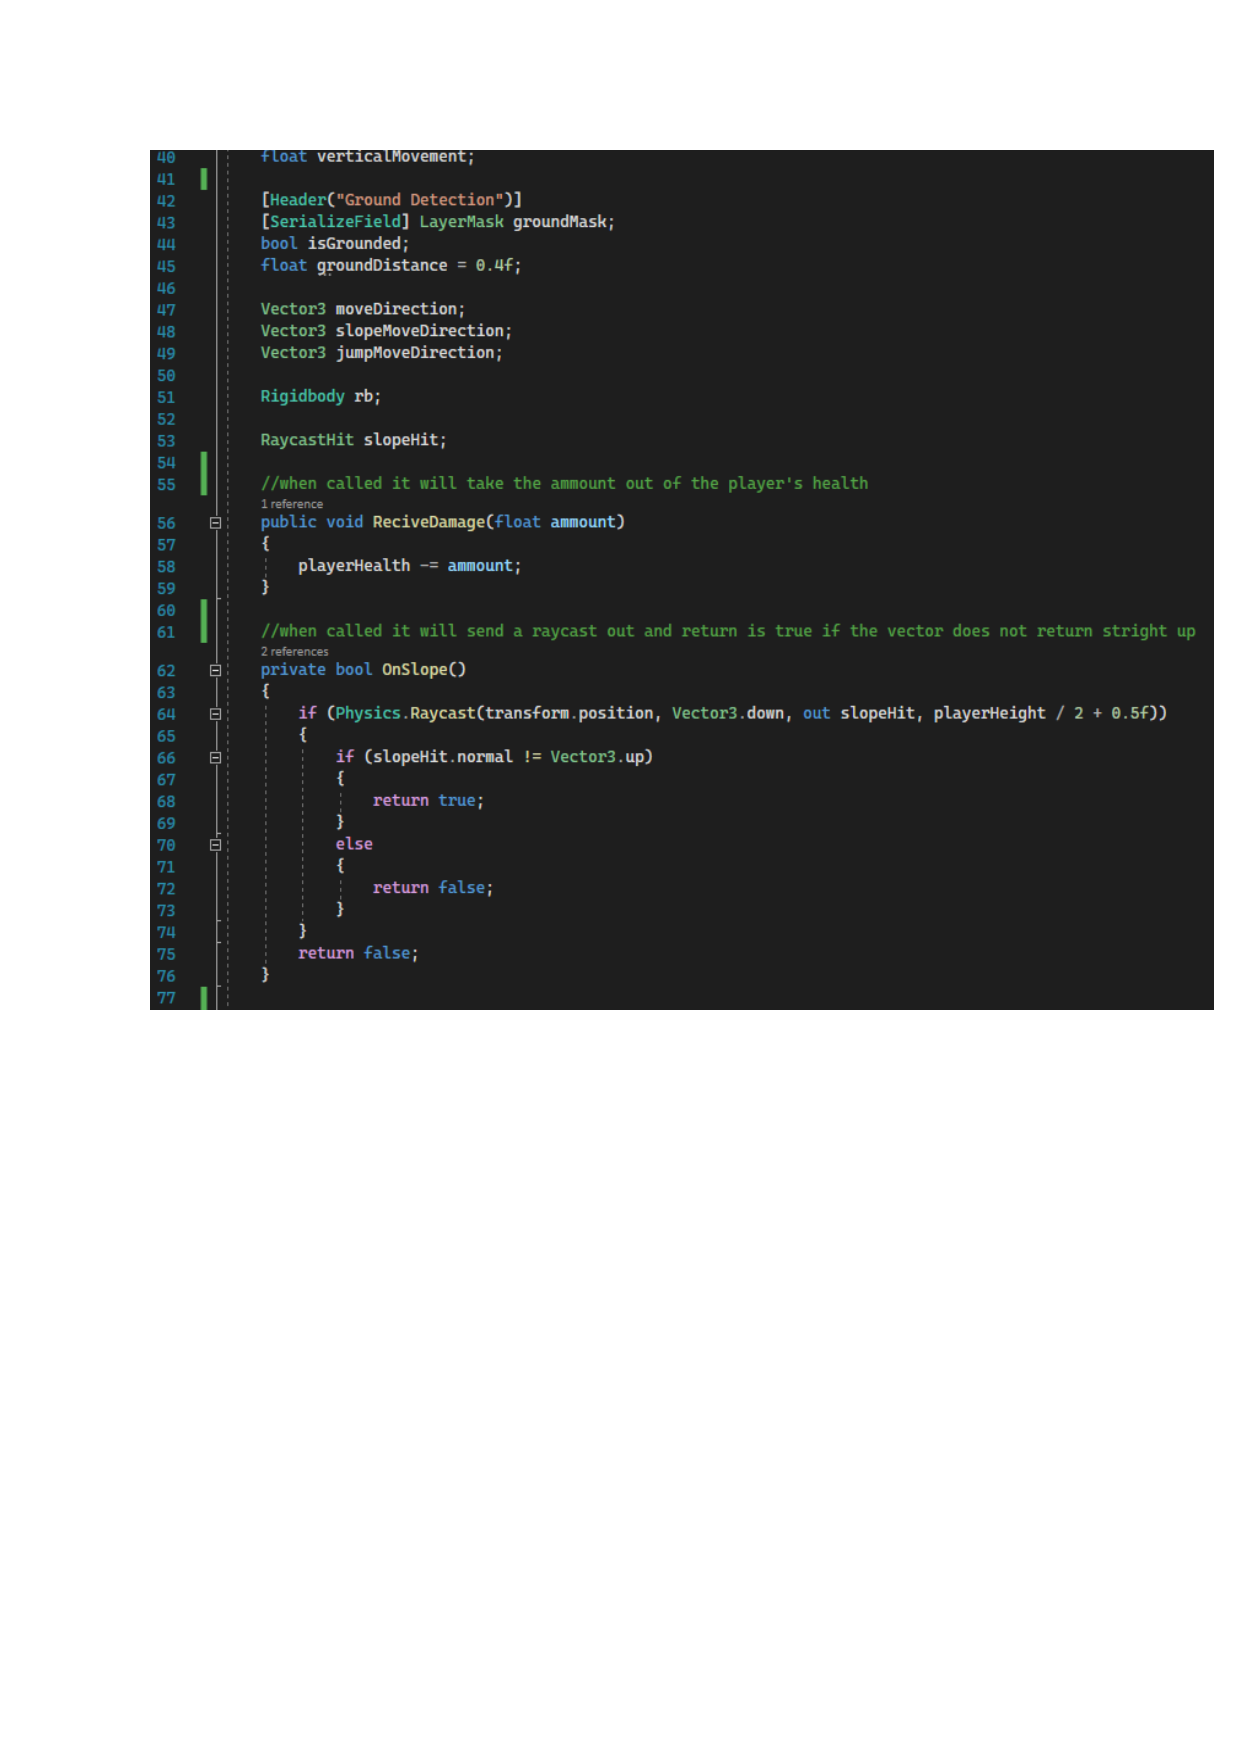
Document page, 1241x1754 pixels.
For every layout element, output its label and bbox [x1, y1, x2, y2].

picture [150, 150, 1214, 1010]
